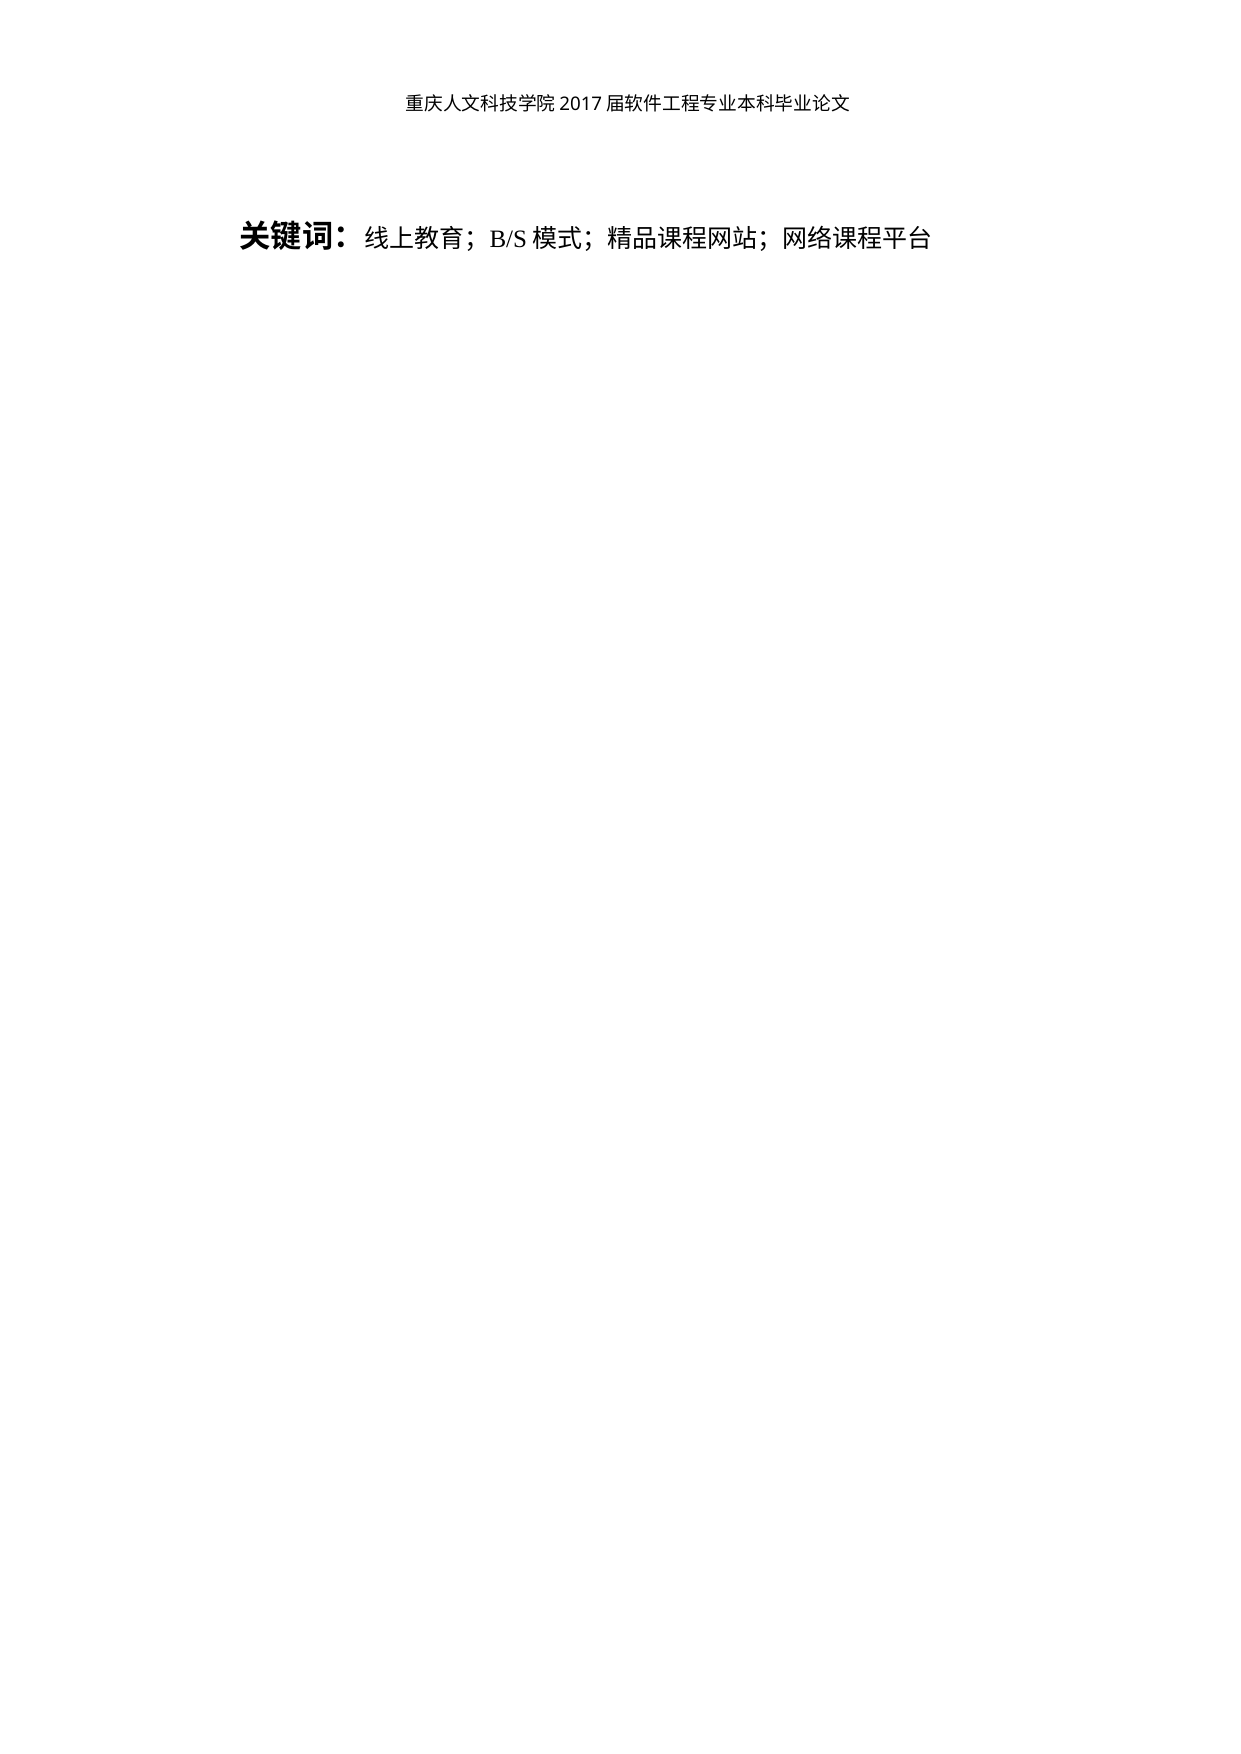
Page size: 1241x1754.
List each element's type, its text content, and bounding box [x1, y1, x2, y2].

text 关键词：线上教育；B/S模式；精品课程网站；网络课程平台 [202, 212, 1053, 257]
